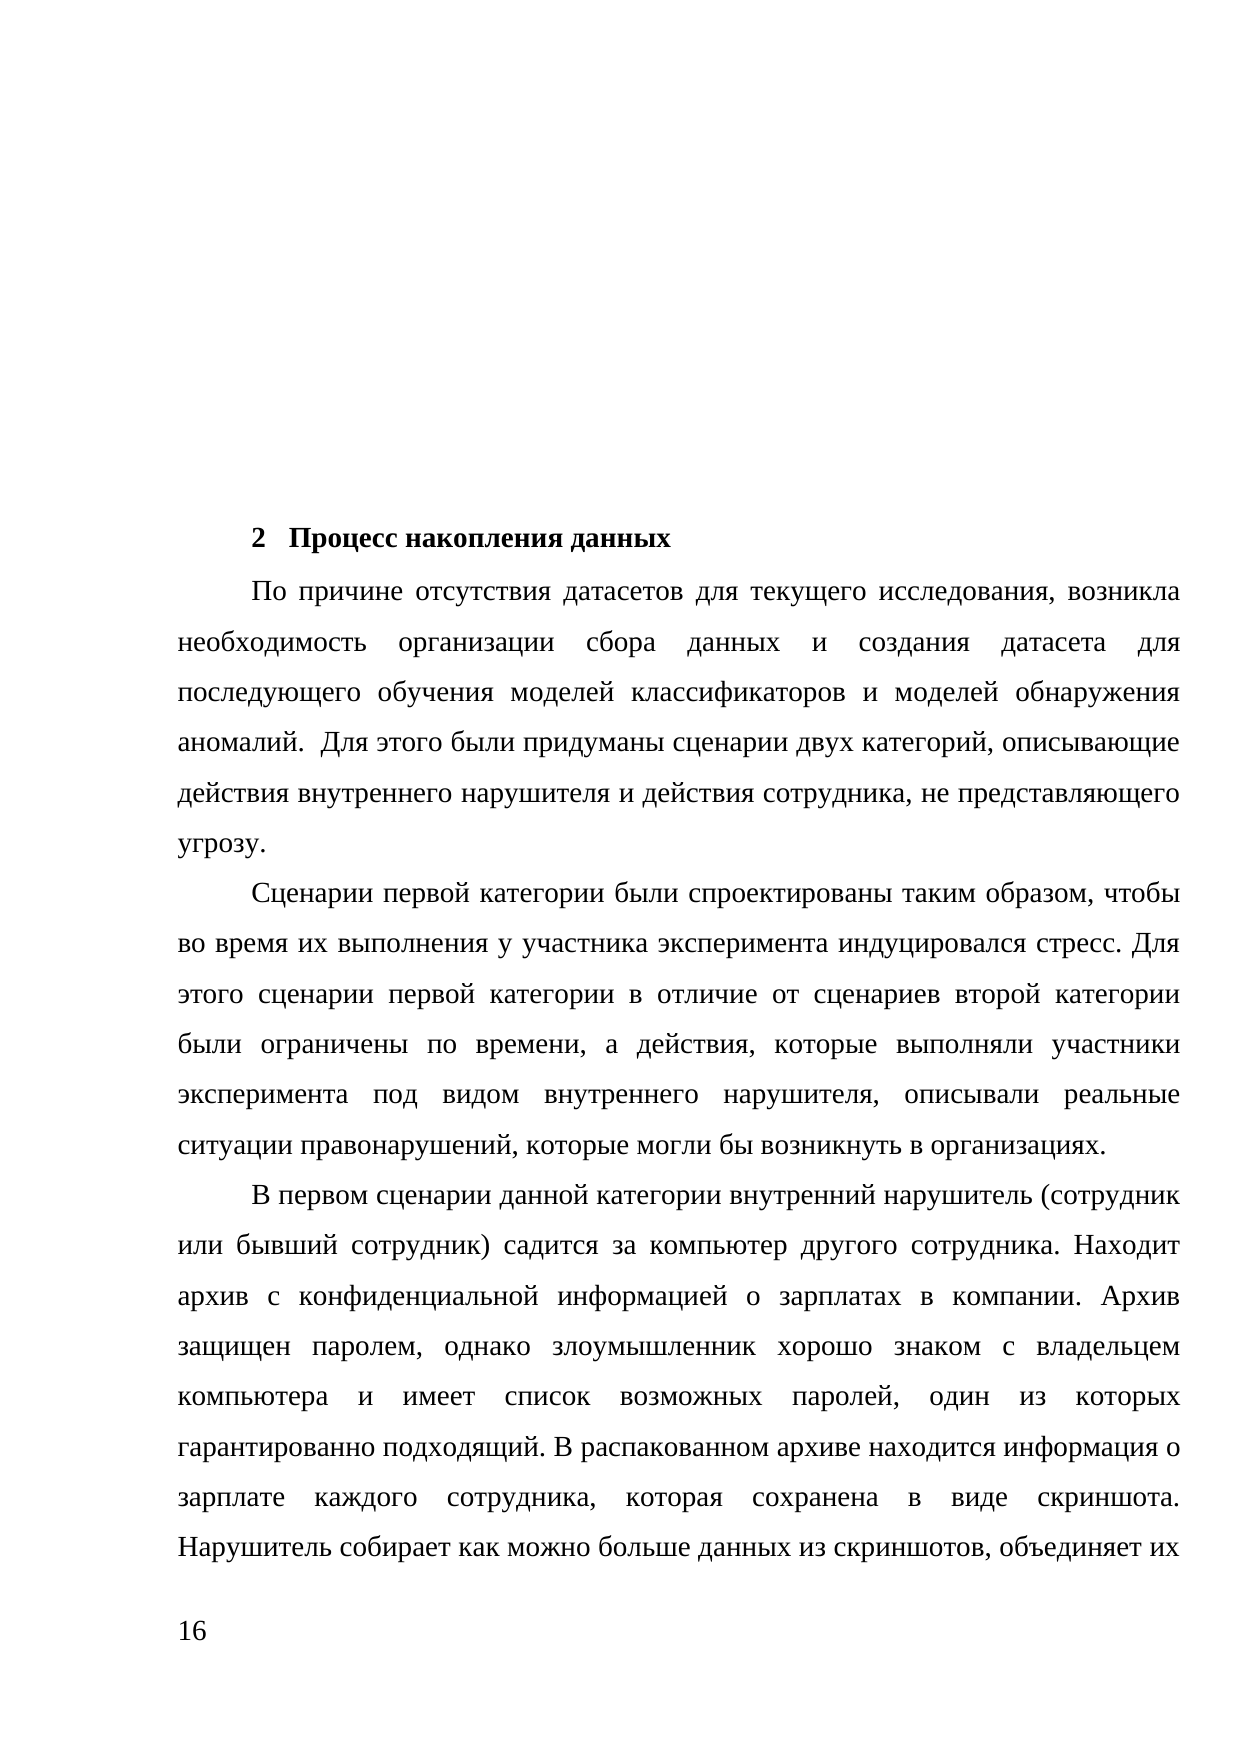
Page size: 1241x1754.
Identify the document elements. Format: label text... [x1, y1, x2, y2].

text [177, 1177, 1181, 1563]
text По причине отсутствия датасетов для текущего исследования, возникла необходимость организации сбора данных и создания датасета для последующего обучения моделей классификаторов и моделей обнаружения аномалий. Для этого были придуманы сценарии двух категорий, описывающие действия внутреннего нарушителя и действия сотрудника, не представляющего угрозу. [177, 573, 1181, 858]
subtitle Процесс накопления данных [251, 521, 1181, 554]
text Сценарии первой категории были спроектированы таким образом, чтобы во время их выполнения у участника эксперимента индуцировался стресс. Для этого сценарии первой категории в отличие от сценариев второй категории были ограничены по времени, а действия, которые выполняли участники эксперимента под видом внутреннего нарушителя, описывали реальные ситуации правонарушений, которые могли бы возникнуть в организациях. [177, 875, 1181, 1160]
